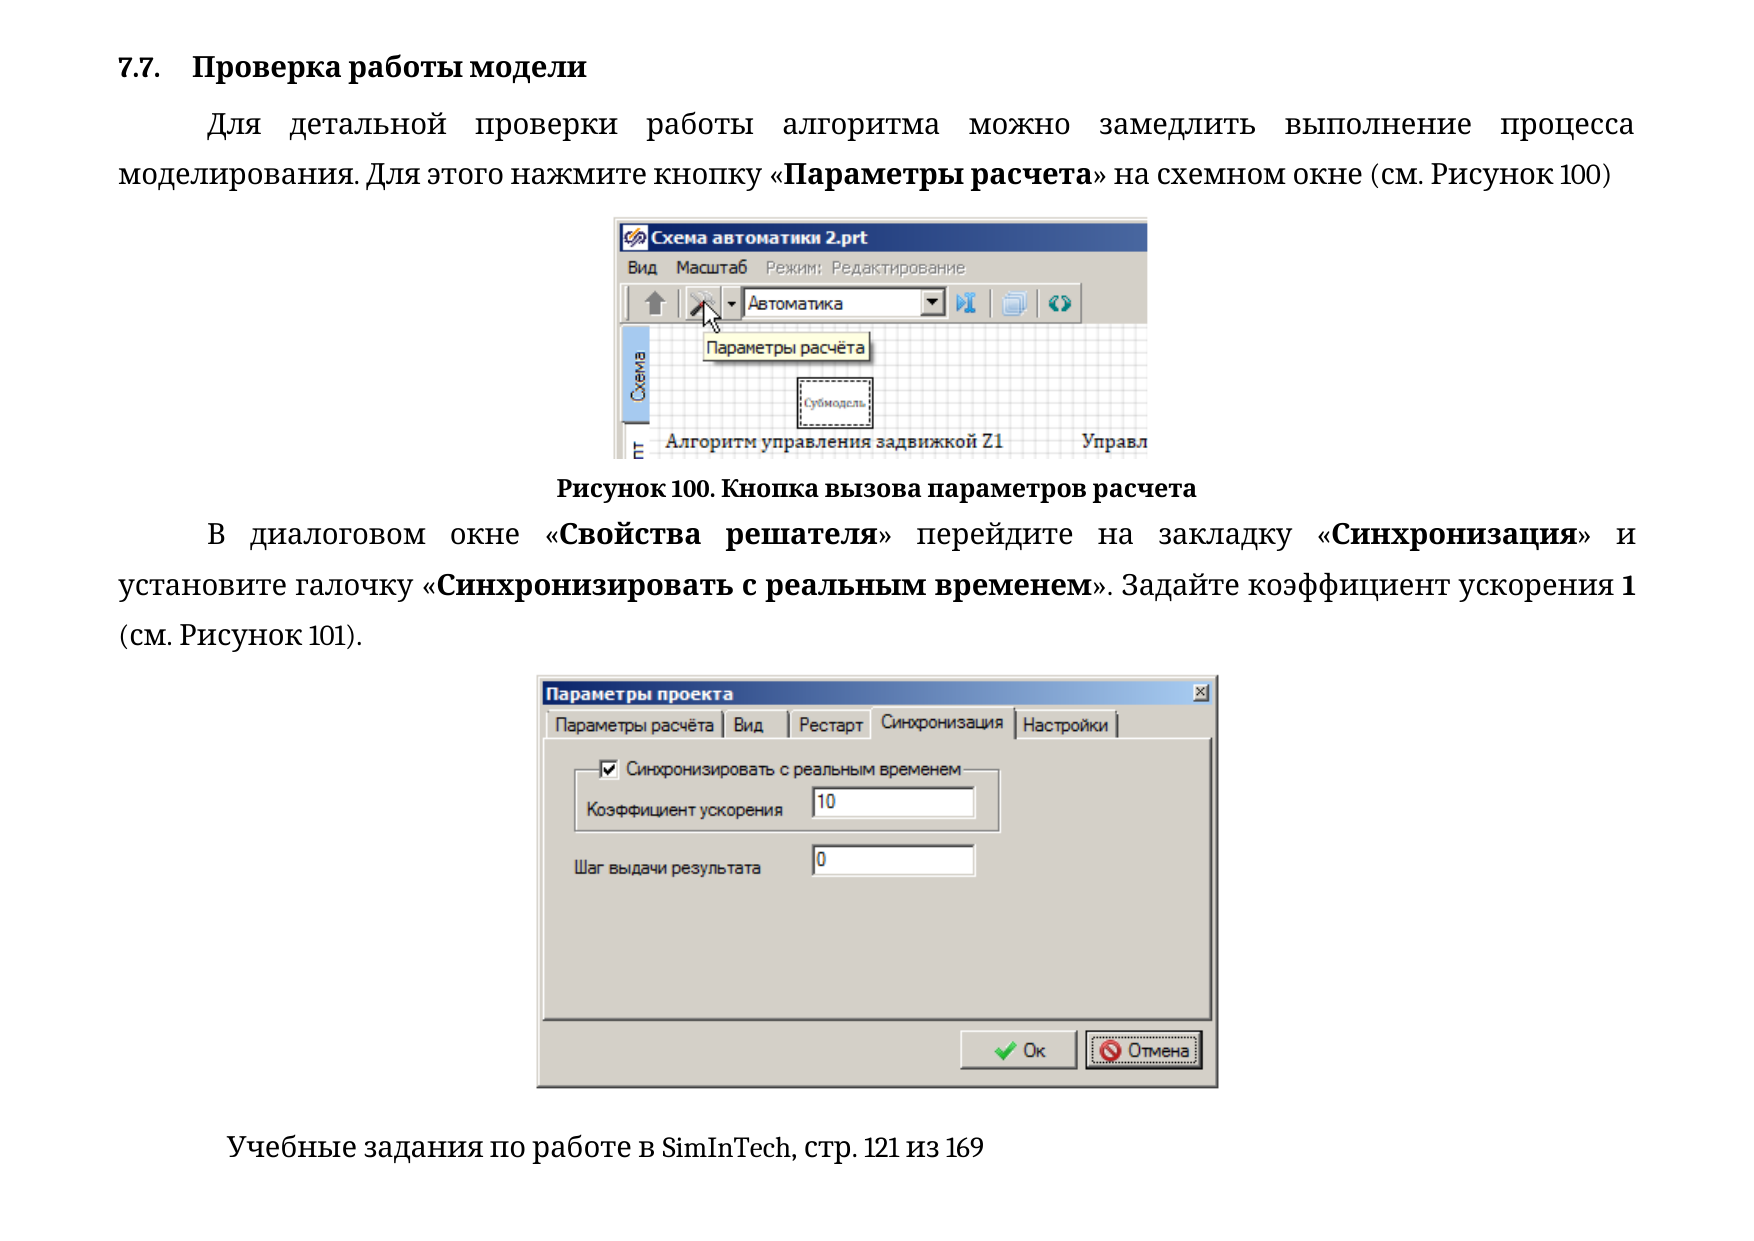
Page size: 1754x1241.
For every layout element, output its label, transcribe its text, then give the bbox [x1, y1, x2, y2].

picture [529, 669, 1225, 1098]
picture [606, 208, 1148, 459]
subtitle Проверка работы модели [118, 51, 1636, 85]
